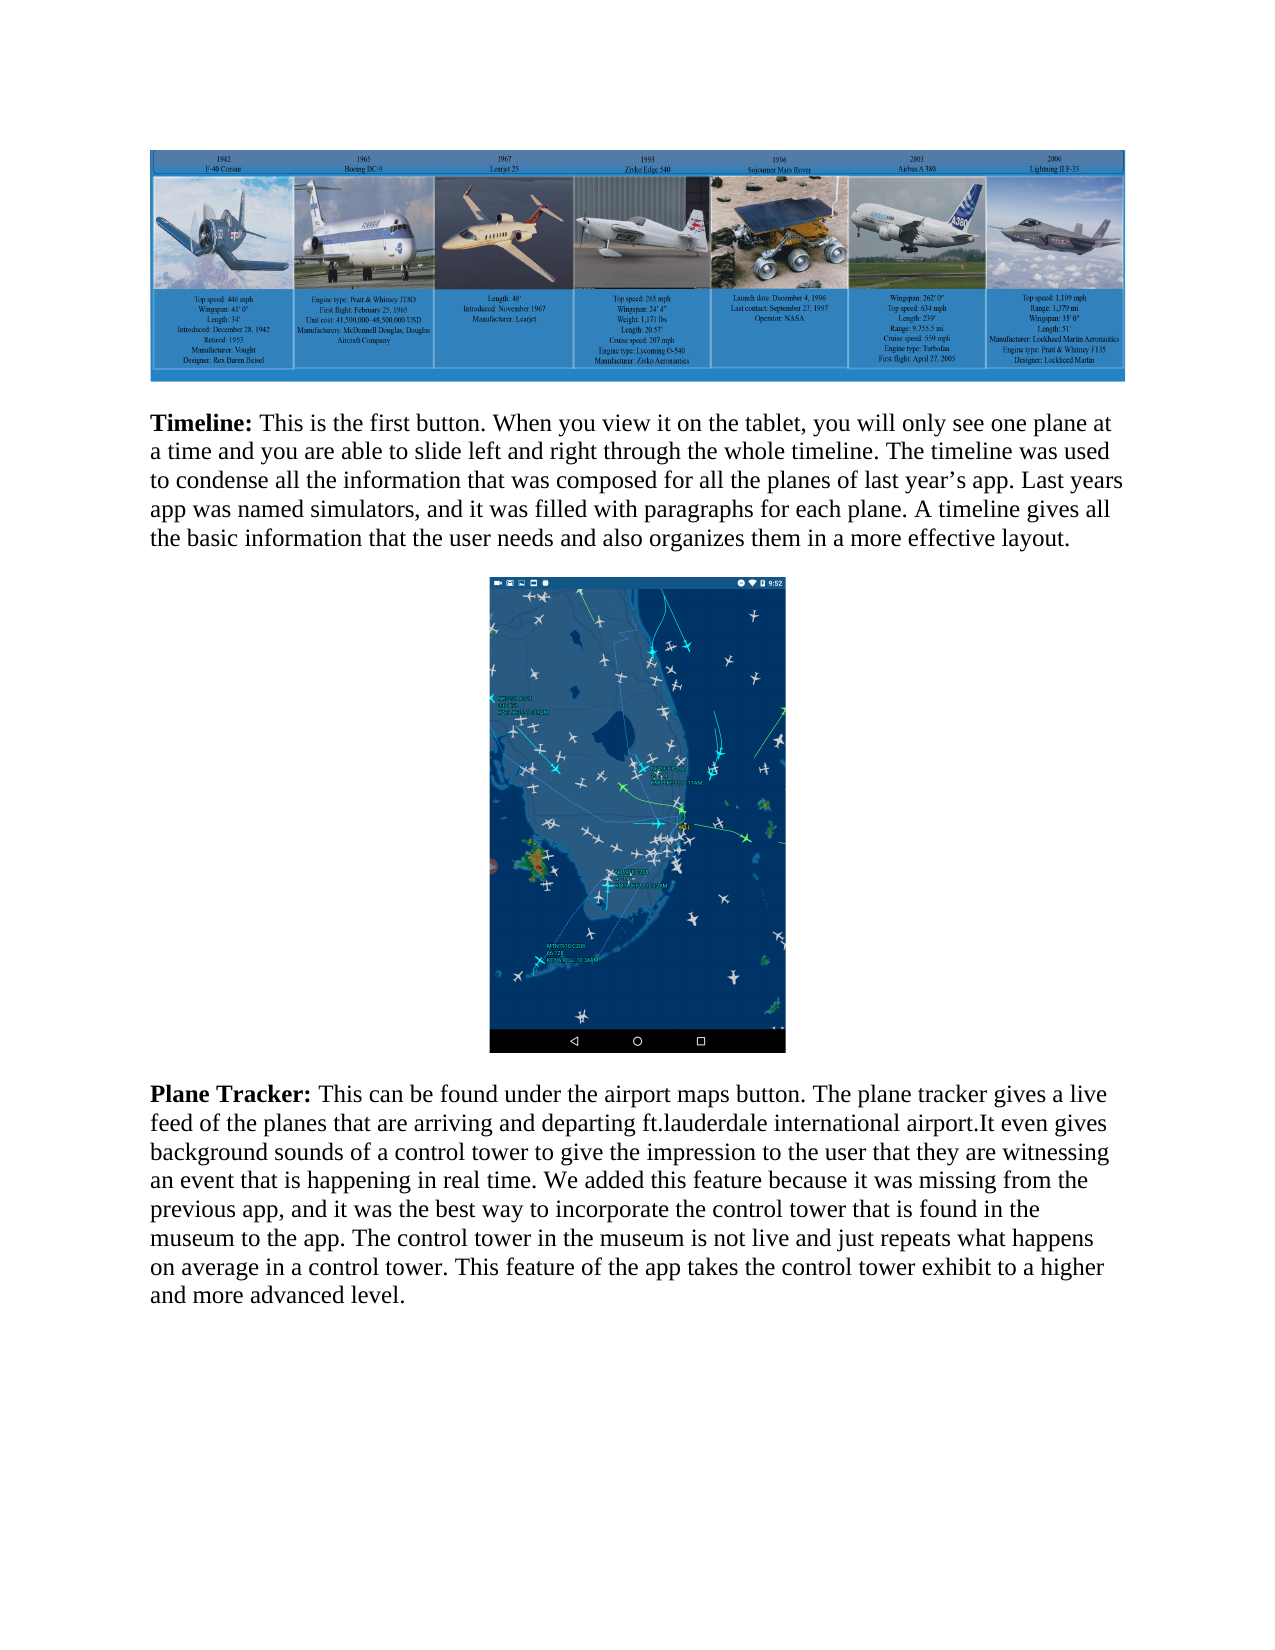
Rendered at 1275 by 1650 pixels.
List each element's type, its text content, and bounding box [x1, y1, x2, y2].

text Timeline: This is the first button. When you view it on the tablet, you will only see one plane at [150, 408, 1125, 436]
picture [150, 150, 1125, 382]
picture [489, 577, 786, 1053]
text Plane Tracker: This can be found under the airport maps button. The plane tracker gives a live feed of the planes that are arriving and departing ft.lauderdale international airport.It even gives background sounds of a control tower to give the impression to the user that they are witnessing an event that is happening in real time. We added this feature because it was missing from the previous app, and it was the best way to incorporate the control tower that is found in the museum to the app. The control tower in the museum is not live and just repeats what happens on average in a control tower. This feature of the app takes the control tower exhibit to a higher and more advanced level. [150, 1079, 1125, 1309]
text a time and you are able to slide left and right through the whole timeline. The timeline was used to condense all the information that was composed for all the planes of last year’s app. Last years app was named simulators, and it was filled with paragraphs for each plane. A timeline gives all the basic information that the user needs and also organizes them in a more effective layout. [150, 436, 1125, 551]
